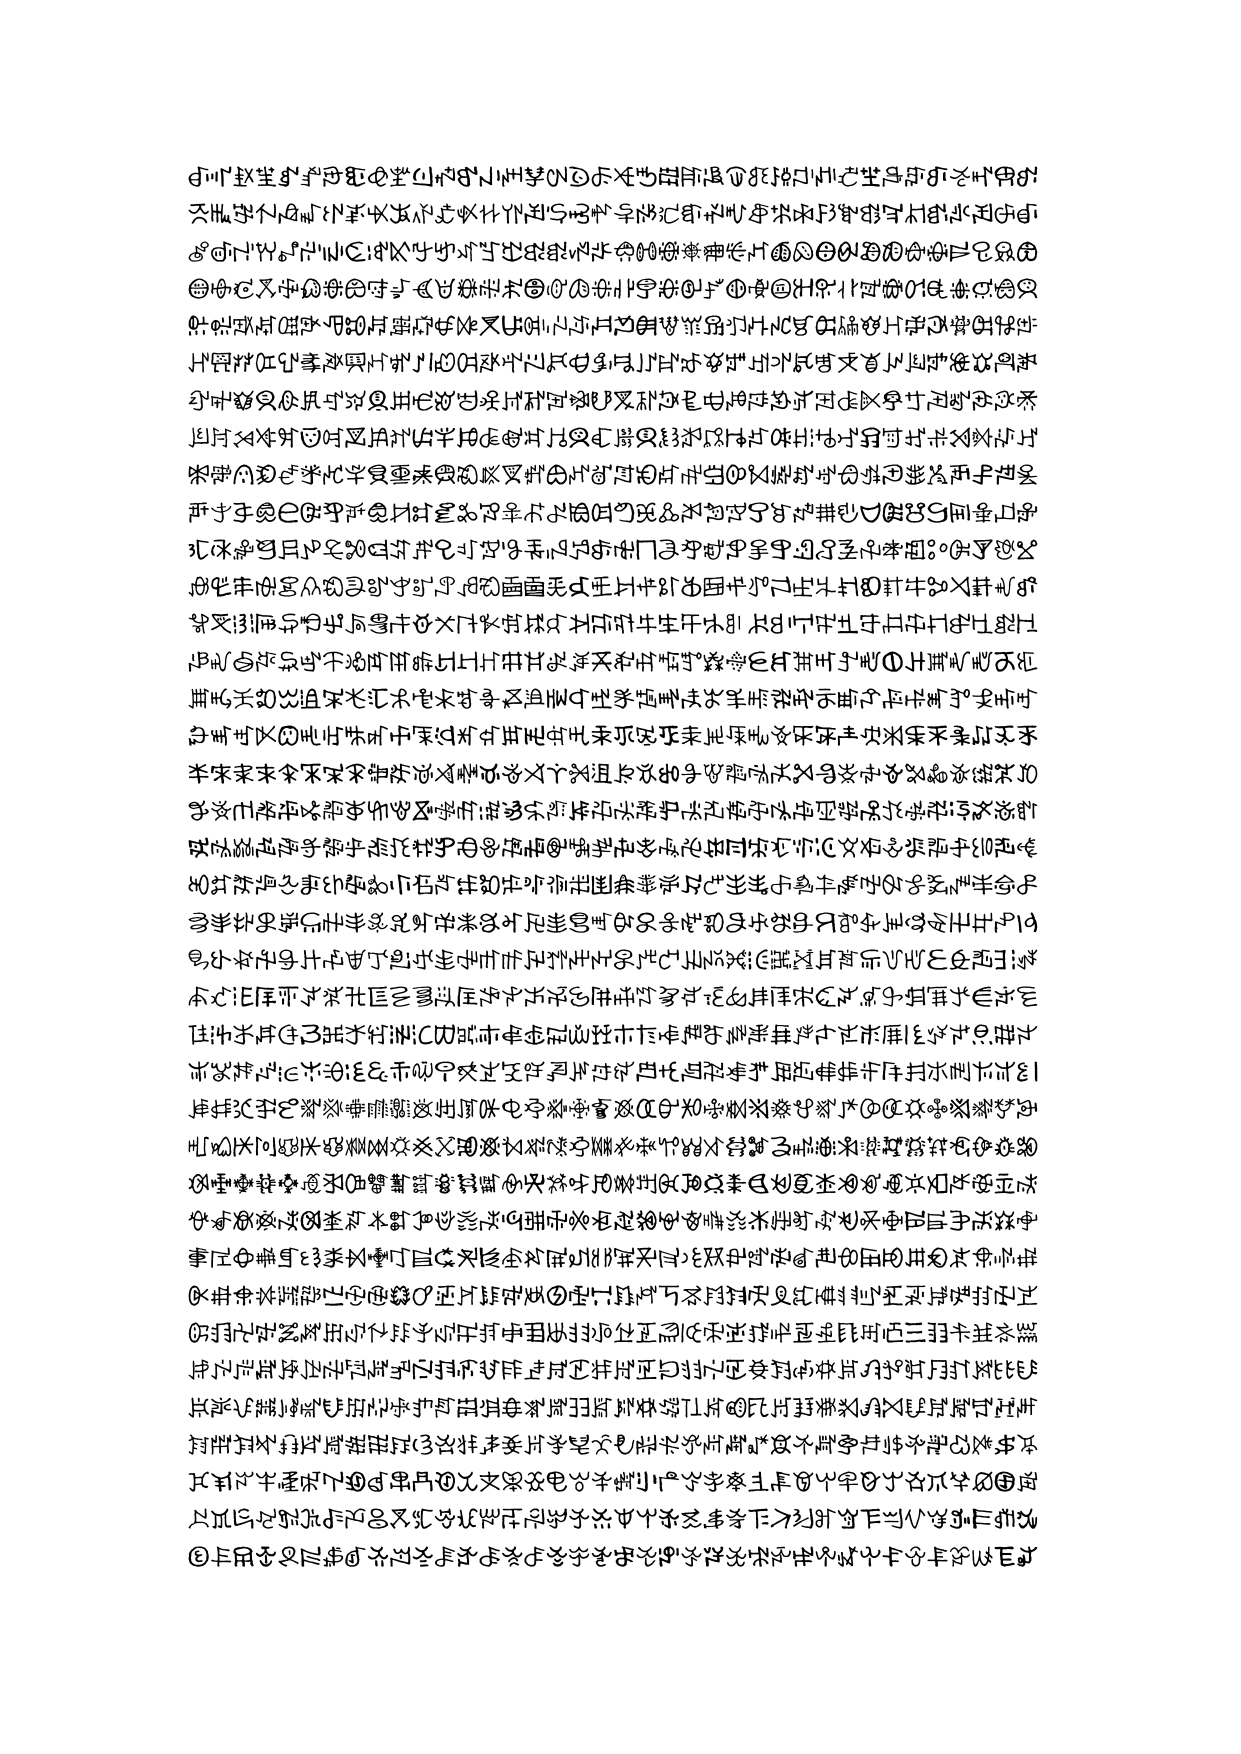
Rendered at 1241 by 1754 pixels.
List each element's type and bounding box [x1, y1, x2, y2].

text [187, 162, 1053, 1574]
